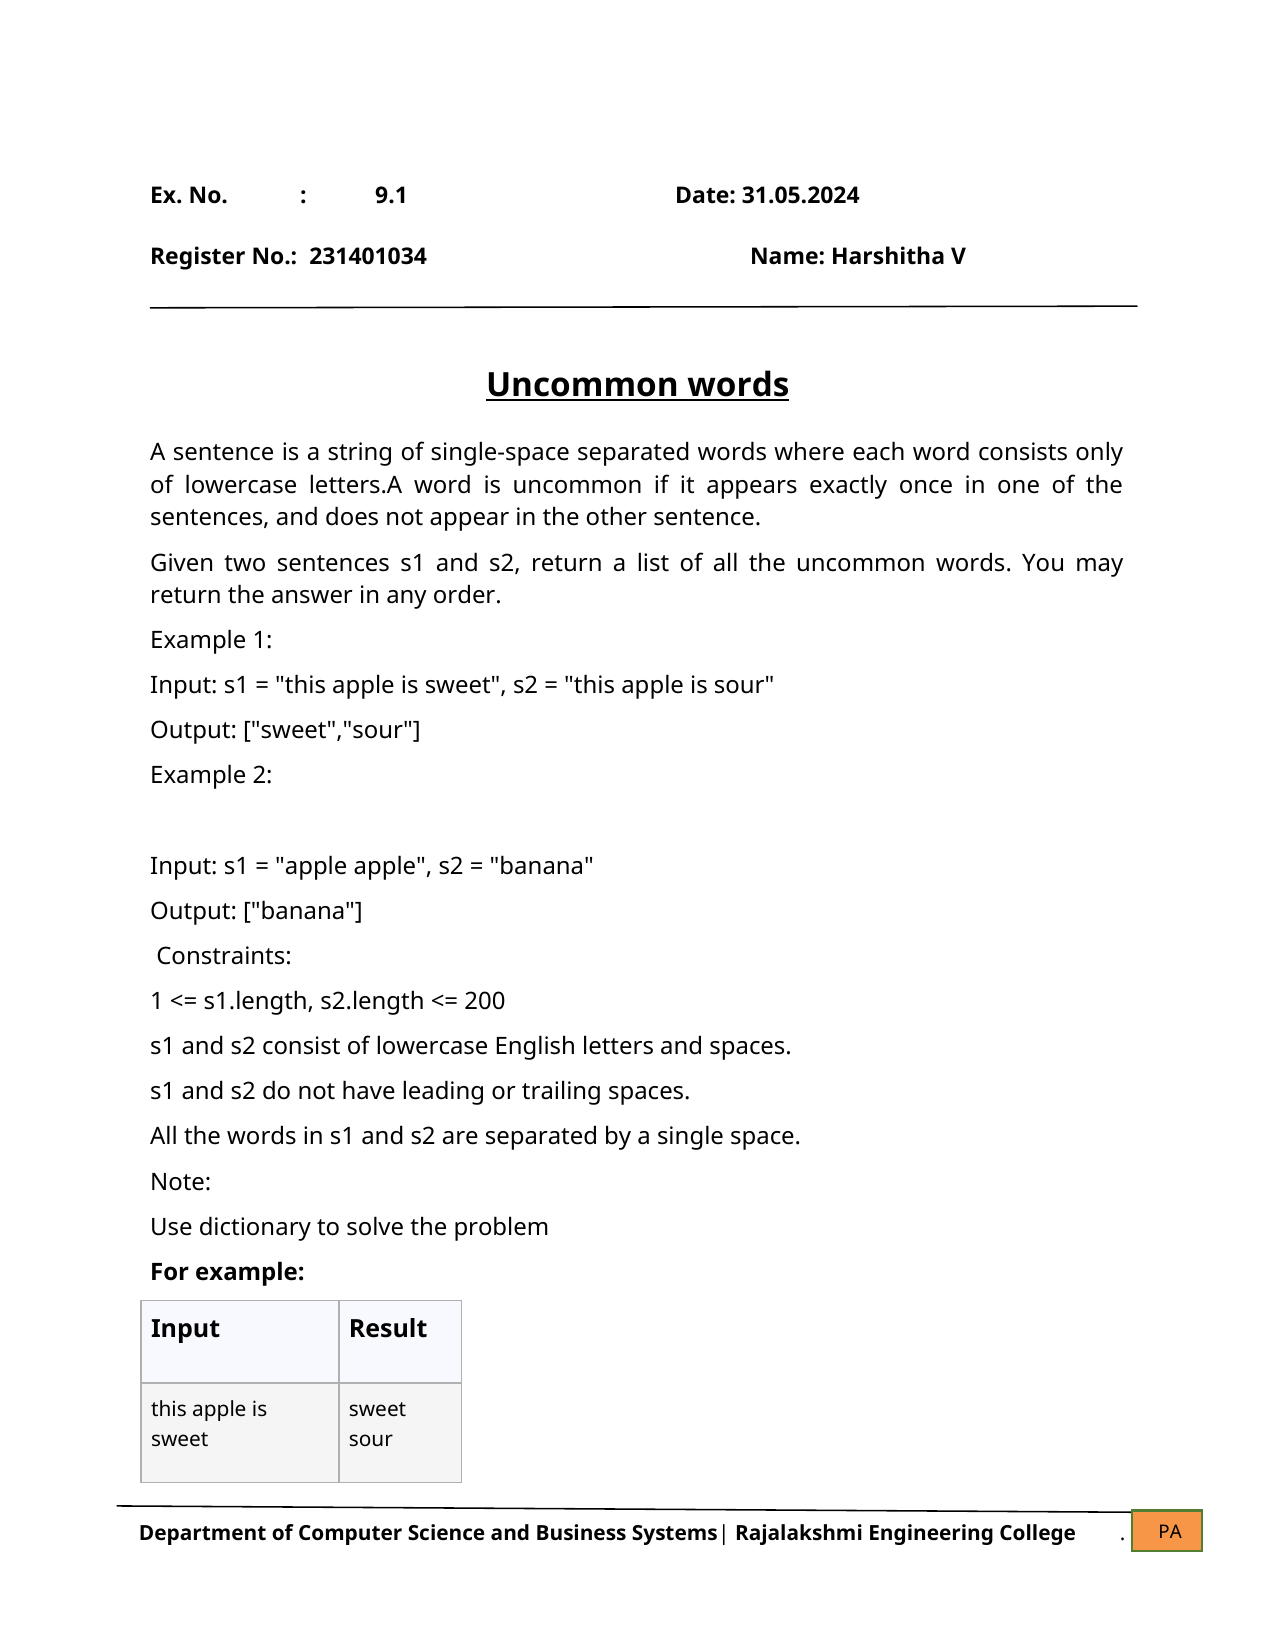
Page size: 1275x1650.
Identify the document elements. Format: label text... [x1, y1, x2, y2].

text Use dictionary to solve the problem [150, 1209, 1125, 1242]
text Input: s1 = "this apple is sweet", s2 = "this apple is sour" [150, 668, 1125, 701]
text s1 and s2 consist of lowercase English letters and spaces. [150, 1029, 1125, 1062]
text Ex. No. : 9.1 Date: 31.05.2024 [150, 179, 1125, 210]
text Example 1: [150, 623, 1125, 656]
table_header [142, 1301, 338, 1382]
text Register No.: 231401034 Name: Harshitha V [150, 239, 1125, 271]
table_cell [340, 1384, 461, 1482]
text Note: [150, 1164, 1125, 1197]
text Output: ["sweet","sour"] [150, 713, 1125, 746]
text All the words in s1 and s2 are separated by a single space. [150, 1119, 1125, 1152]
text 1 <= s1.length, s2.length <= 200 [150, 984, 1125, 1016]
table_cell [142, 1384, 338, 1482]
text Uncommon words [150, 360, 1125, 406]
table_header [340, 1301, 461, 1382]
text Output: ["banana"] [150, 894, 1125, 926]
text s1 and s2 do not have leading or trailing spaces. [150, 1074, 1125, 1107]
text For example: [150, 1254, 1125, 1287]
text Constraints: [150, 939, 1125, 971]
text Given two sentences s1 and s2, return a list of all the uncommon words. You may return the answer in any order. [150, 545, 1125, 611]
text Input: s1 = "apple apple", s2 = "banana" [150, 848, 1125, 881]
text A sentence is a string of single-space separated words where each word consists only of lowercase letters.A word is uncommon if it appears exactly once in one of the sentences, and does not appear in the other sentence. [150, 435, 1125, 533]
text Example 2: [150, 758, 1125, 791]
